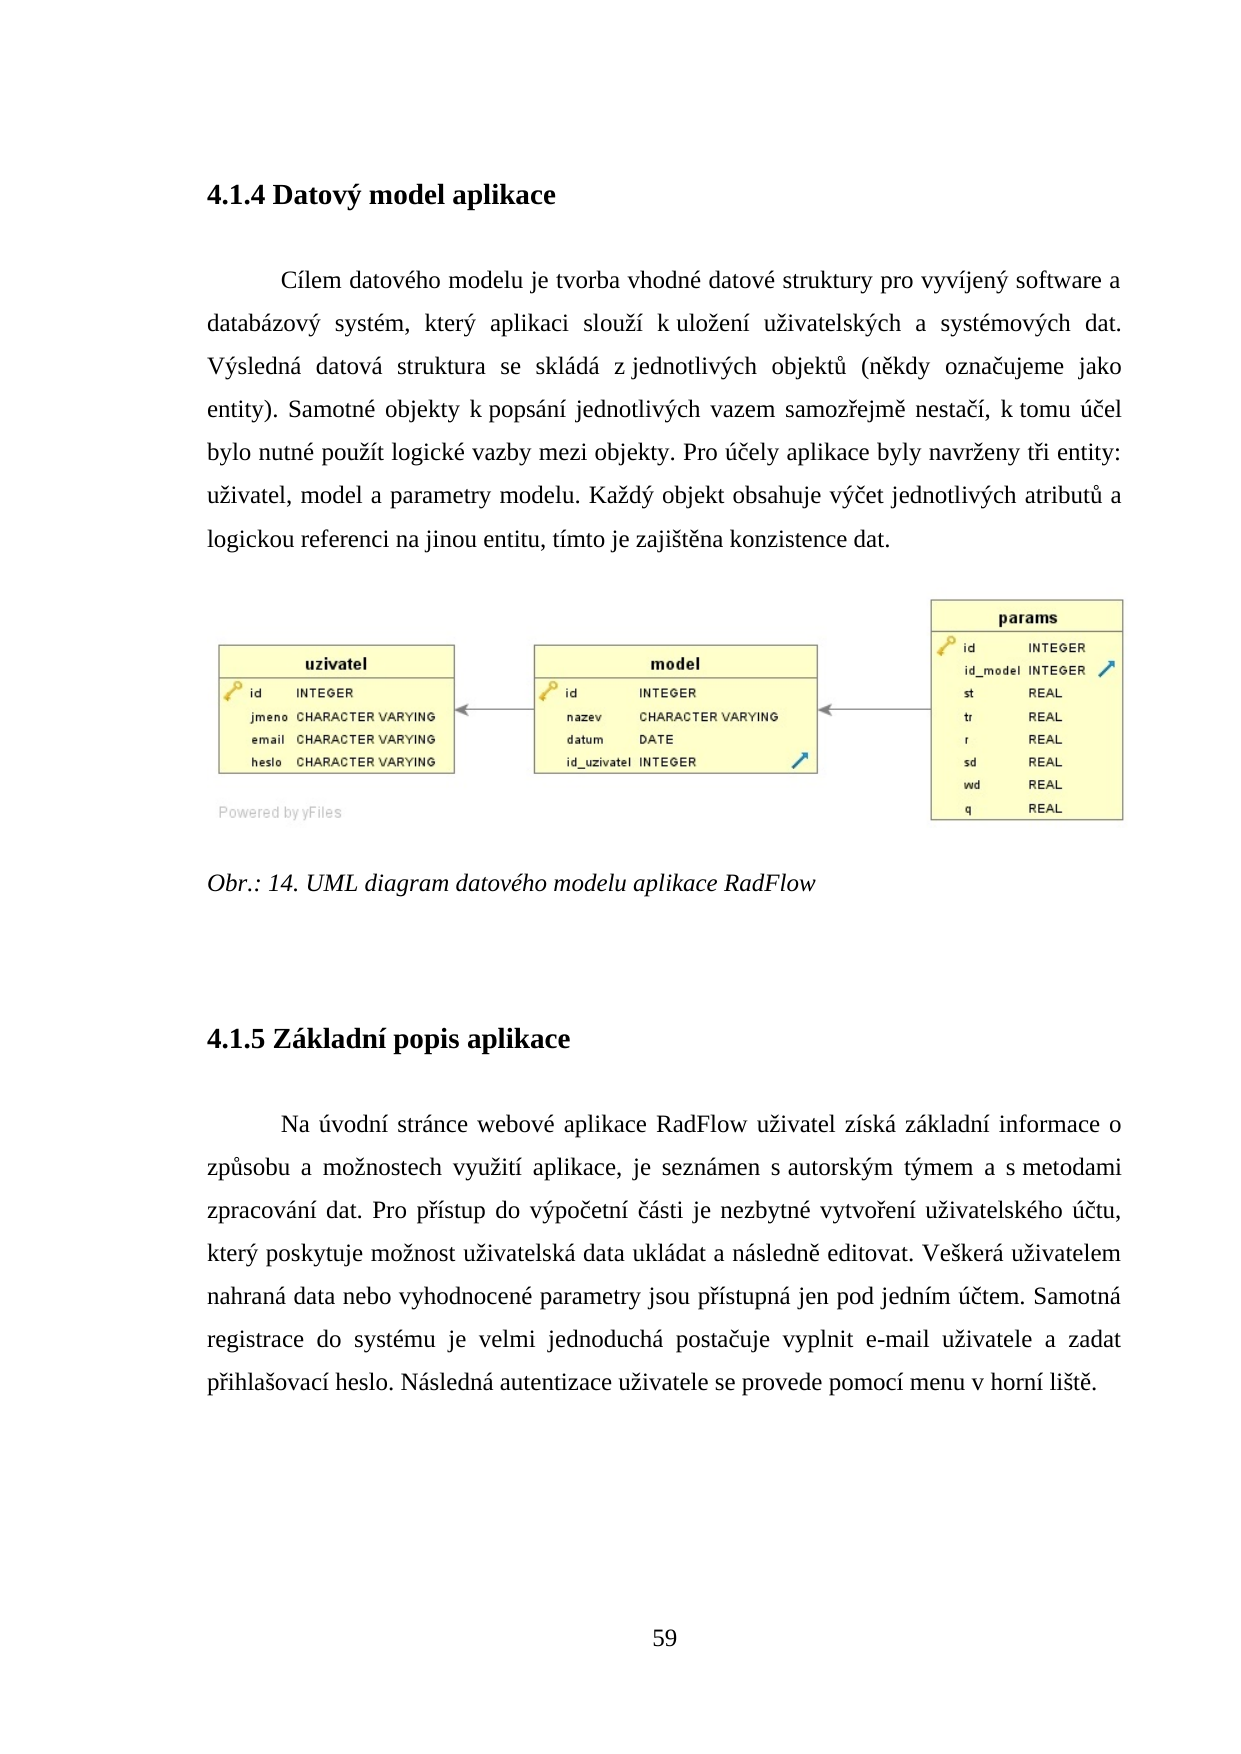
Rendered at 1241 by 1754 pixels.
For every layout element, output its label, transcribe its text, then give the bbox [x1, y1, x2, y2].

subtitle 4.1.5 Základní popis aplikace [207, 1021, 1122, 1054]
subtitle 4.1.4 Datový model aplikace [207, 177, 1122, 211]
text Obr.: 14. UML diagram datového modelu aplikace RadFlow [207, 868, 1122, 897]
text Na úvodní stránce webové aplikace RadFlow uživatel získá základní informace o způsobu a možnostech využití aplikace, je seznámen s autorským týmem a s metodami zpracování dat. Pro přístup do výpočetní části je nezbytné vytvoření uživatelského účtu, který poskytuje možnost uživatelská data ukládat a následně editovat. Veškerá uživatelem nahraná data nebo vyhodnocené parametry jsou přístupná jen pod jedním účtem. Samotná registrace do systému je velmi jednoduchá postačuje vyplnit e-mail uživatele a zadat přihlašovací heslo. Následná autentizace uživatele se provede pomocí menu v horní liště. [207, 1109, 1122, 1396]
picture [206, 587, 1136, 833]
text Cílem datového modelu je tvorba vhodné datové struktury pro vyvíjený software a databázový systém, který aplikaci slouží k uložení uživatelských a systémových dat. Výsledná datová struktura se skládá z jednotlivých objektů (někdy označujeme jako entity). Samotné objekty k popsání jednotlivých vazem samozřejmě nestačí, k tomu účel bylo nutné použít logické vazby mezi objekty. Pro účely aplikace byly navrženy tři entity: uživatel, model a parametry modelu. Každý objekt obsahuje výčet jednotlivých atributů a logickou referenci na jinou entitu, tímto je zajištěna konzistence dat. [207, 265, 1122, 552]
